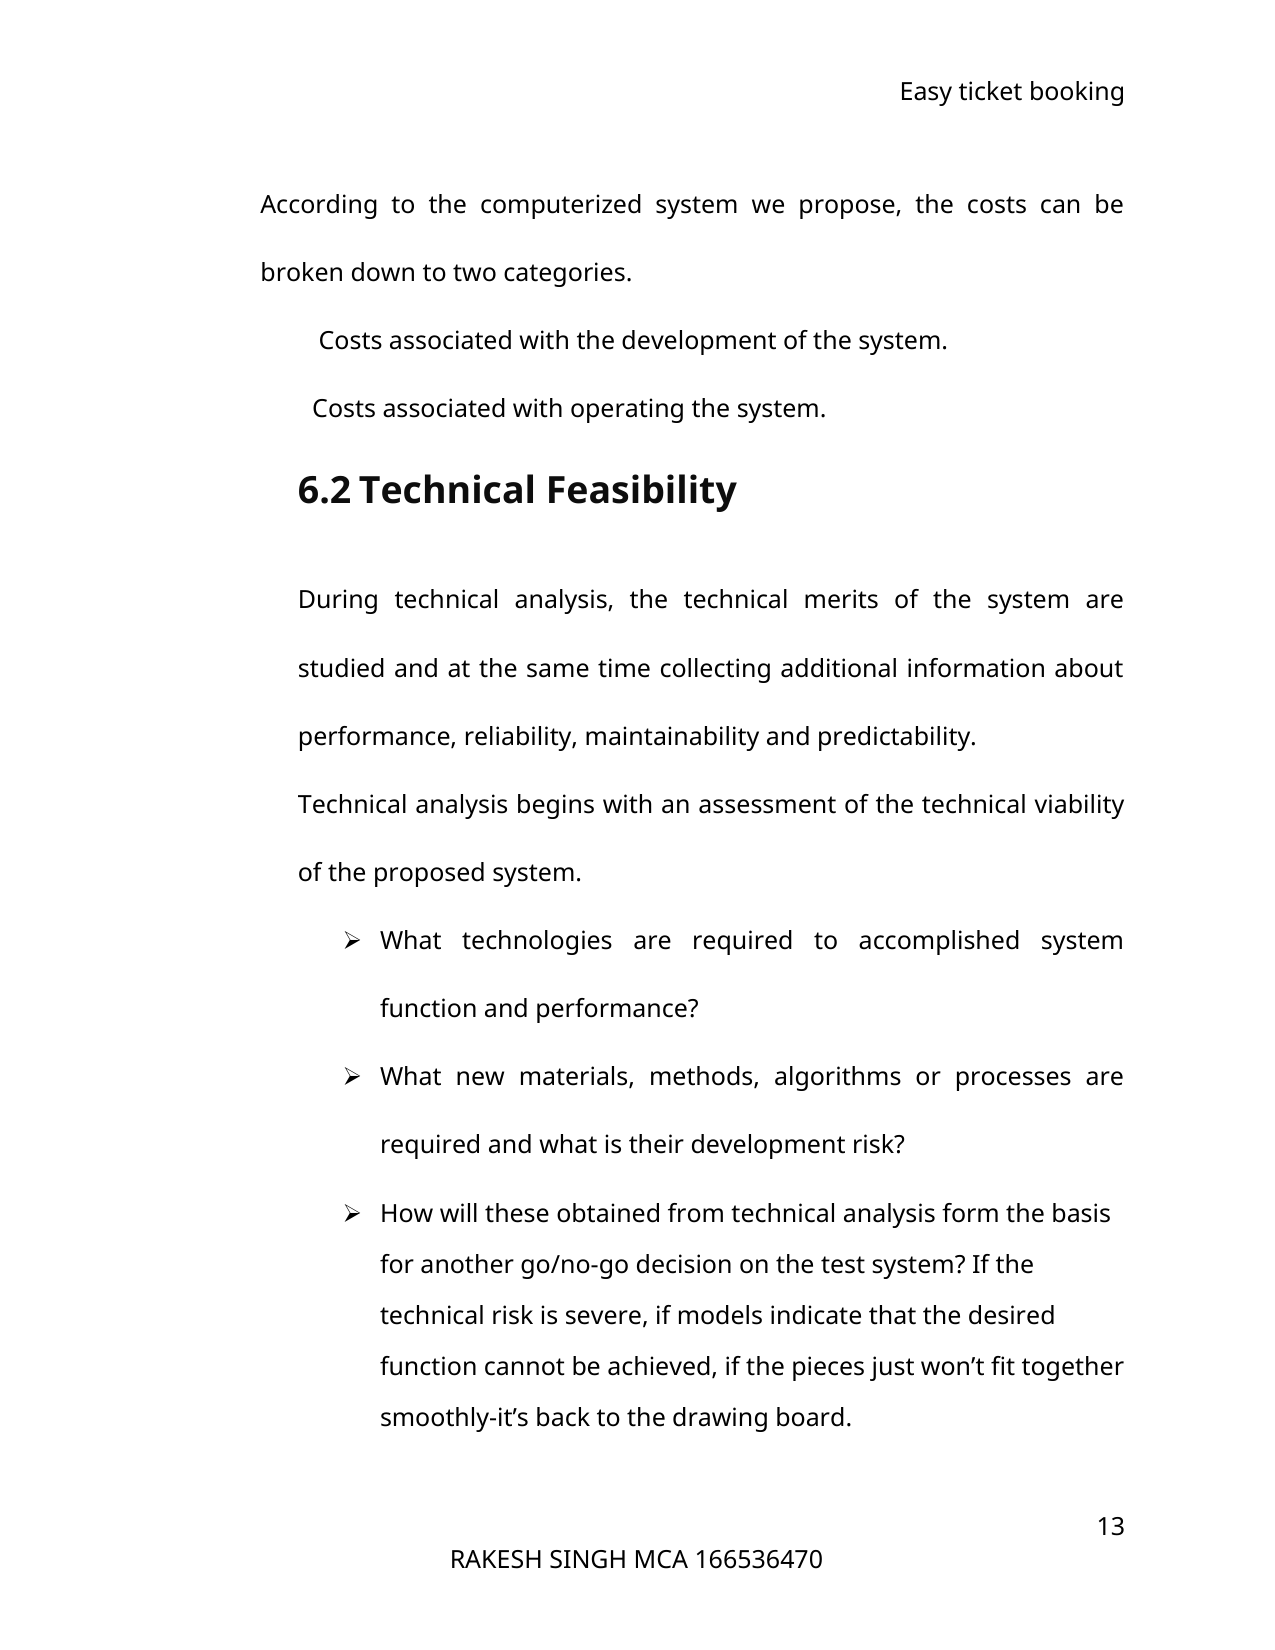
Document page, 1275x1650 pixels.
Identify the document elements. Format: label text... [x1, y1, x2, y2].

subtitle Technical Feasibility [298, 463, 1125, 514]
text Costs associated with the development of the system. [260, 322, 1125, 357]
list What technologies are required to accomplished system function and performance? [342, 923, 1125, 1025]
text During technical analysis, the technical merits of the system are studied and at the same time collecting additional information about performance, reliability, maintainability and predictability. [298, 582, 1125, 752]
text Technical analysis begins with an assessment of the technical viability of the proposed system. [298, 786, 1125, 889]
text According to the computerized system we propose, the costs can be broken down to two categories. [260, 186, 1125, 288]
list How will these obtained from technical analysis form the basis for another go/no-go decision on the test system? If the technical risk is severe, if models indicate that the desired function cannot be achieved, if the pieces just won’t fit together smoothly-it’s back to the drawing board. [342, 1195, 1125, 1433]
text Costs associated with operating the system. [260, 391, 1125, 425]
list What new materials, methods, algorithms or processes are required and what is their development risk? [342, 1059, 1125, 1161]
